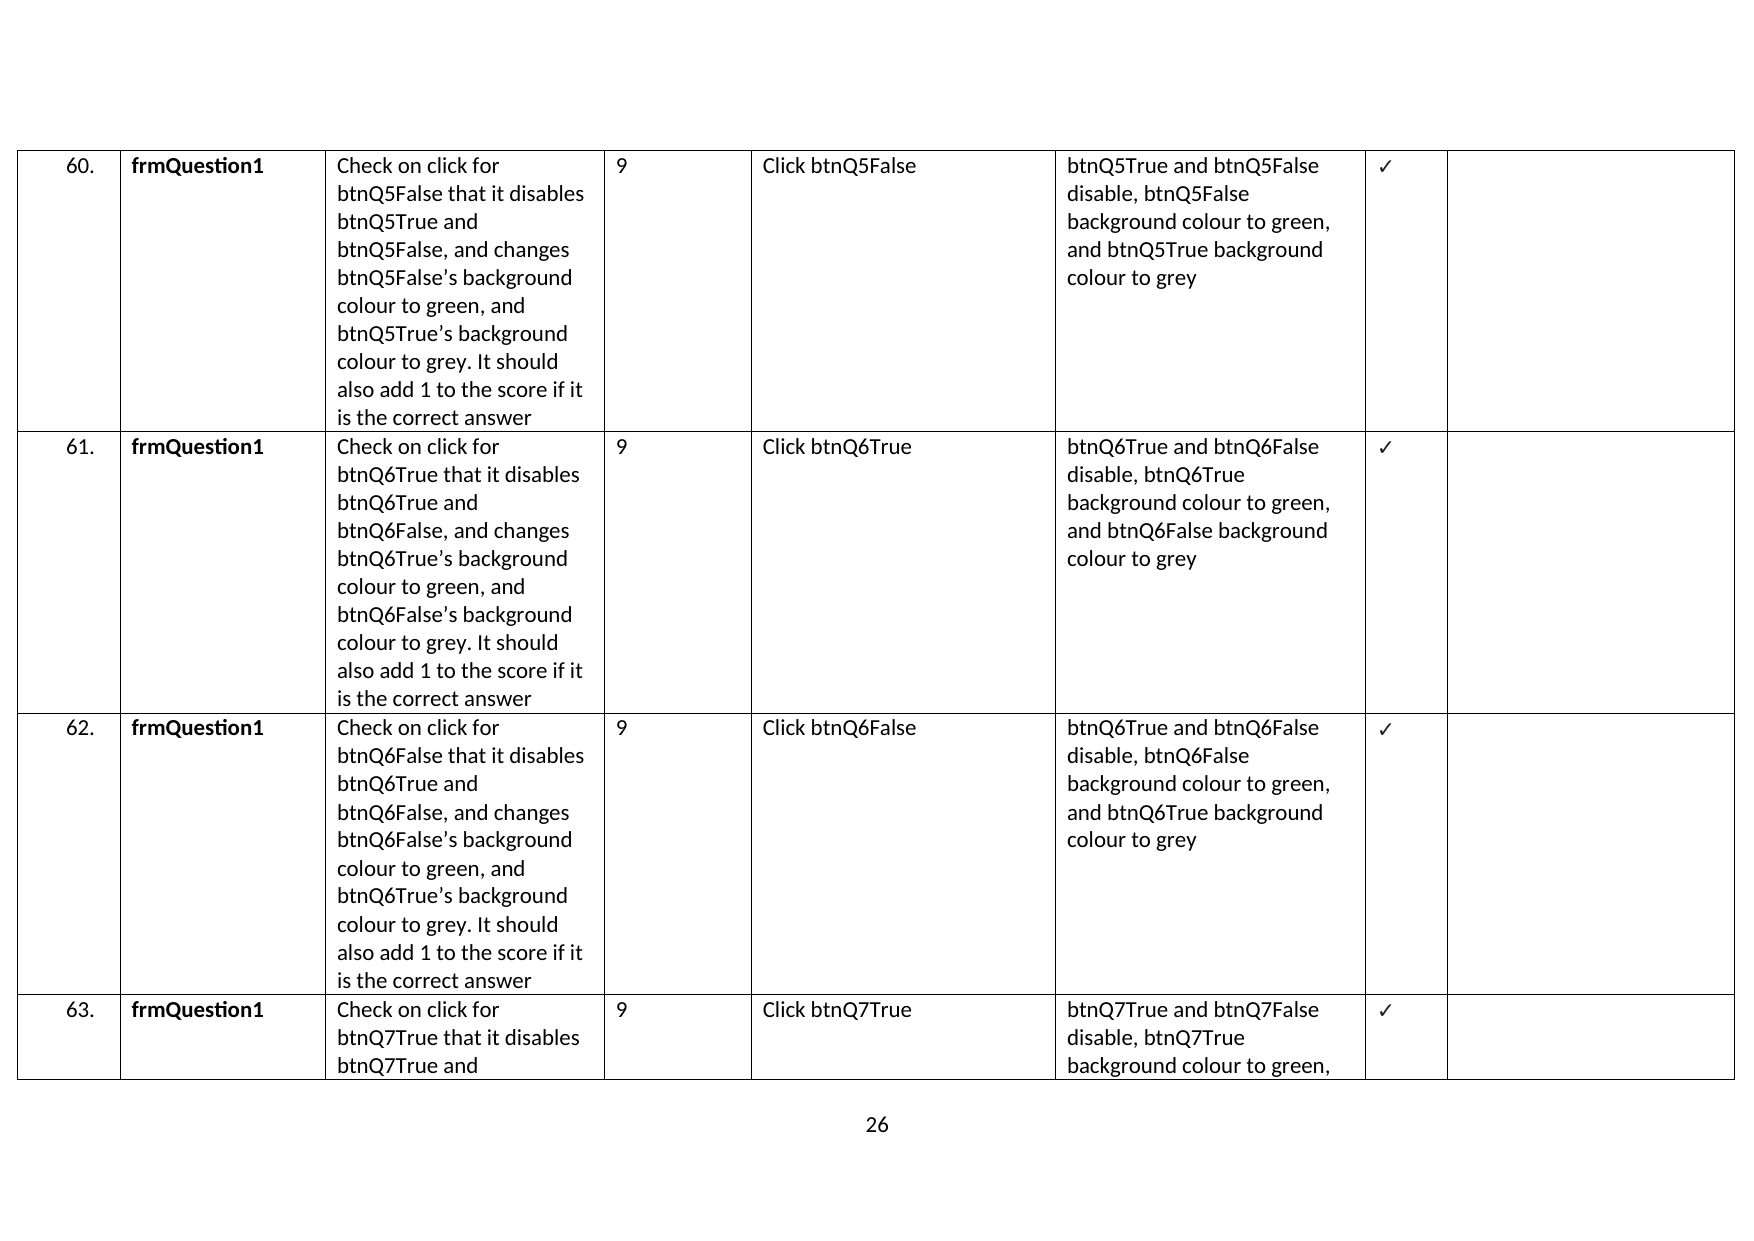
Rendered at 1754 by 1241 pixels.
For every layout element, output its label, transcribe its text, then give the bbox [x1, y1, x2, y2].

table_cell Check on click for btnQ6True that it disables btnQ6True and btnQ6False, and changes btnQ6True’s background colour to green, and btnQ6False’s background colour to grey. It should also add 1 to the score if it is the correct answer [326, 432, 604, 712]
table_cell btnQ6True and btnQ6False disable, btnQ6False background colour to green, and btnQ6True background colour to grey [1056, 714, 1365, 994]
table_cell Click btnQ5False [752, 151, 1055, 431]
table_cell [1448, 995, 1734, 1079]
table_cell 9 [605, 714, 751, 994]
table_cell Check on click for btnQ6False that it disables btnQ6True and btnQ6False, and changes btnQ6False’s background colour to green, and btnQ6True’s background colour to grey. It should also add 1 to the score if it is the correct answer [326, 714, 604, 994]
table_cell [18, 432, 120, 712]
table_cell ✓ [1366, 714, 1447, 994]
table_cell Click btnQ6False [752, 714, 1055, 994]
table_cell frmQuestion1 [121, 151, 325, 431]
table_cell Click btnQ7True [752, 995, 1055, 1079]
table_cell 9 [605, 995, 751, 1079]
table_cell [1448, 151, 1734, 431]
table_cell ✓ [1366, 151, 1447, 431]
table_cell Click btnQ6True [752, 432, 1055, 712]
table_cell [18, 995, 120, 1079]
table_cell 9 [605, 432, 751, 712]
table_cell [1448, 432, 1734, 712]
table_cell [1056, 995, 1365, 1079]
table_cell [1448, 714, 1734, 994]
table_cell 9 [605, 151, 751, 431]
table_cell frmQuestion1 [121, 432, 325, 712]
table_cell ✓ [1366, 995, 1447, 1079]
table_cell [326, 995, 604, 1079]
table_cell [18, 714, 120, 994]
table_cell frmQuestion1 [121, 995, 325, 1079]
table_cell Check on click for btnQ5False that it disables btnQ5True and btnQ5False, and changes btnQ5False’s background colour to green, and btnQ5True’s background colour to grey. It should also add 1 to the score if it is the correct answer [326, 151, 604, 431]
table_cell btnQ5True and btnQ5False disable, btnQ5False background colour to green, and btnQ5True background colour to grey [1056, 151, 1365, 431]
table_cell btnQ6True and btnQ6False disable, btnQ6True background colour to green, and btnQ6False background colour to grey [1056, 432, 1365, 712]
table_cell ✓ [1366, 432, 1447, 712]
table_cell frmQuestion1 [121, 714, 325, 994]
table_cell [18, 151, 120, 431]
